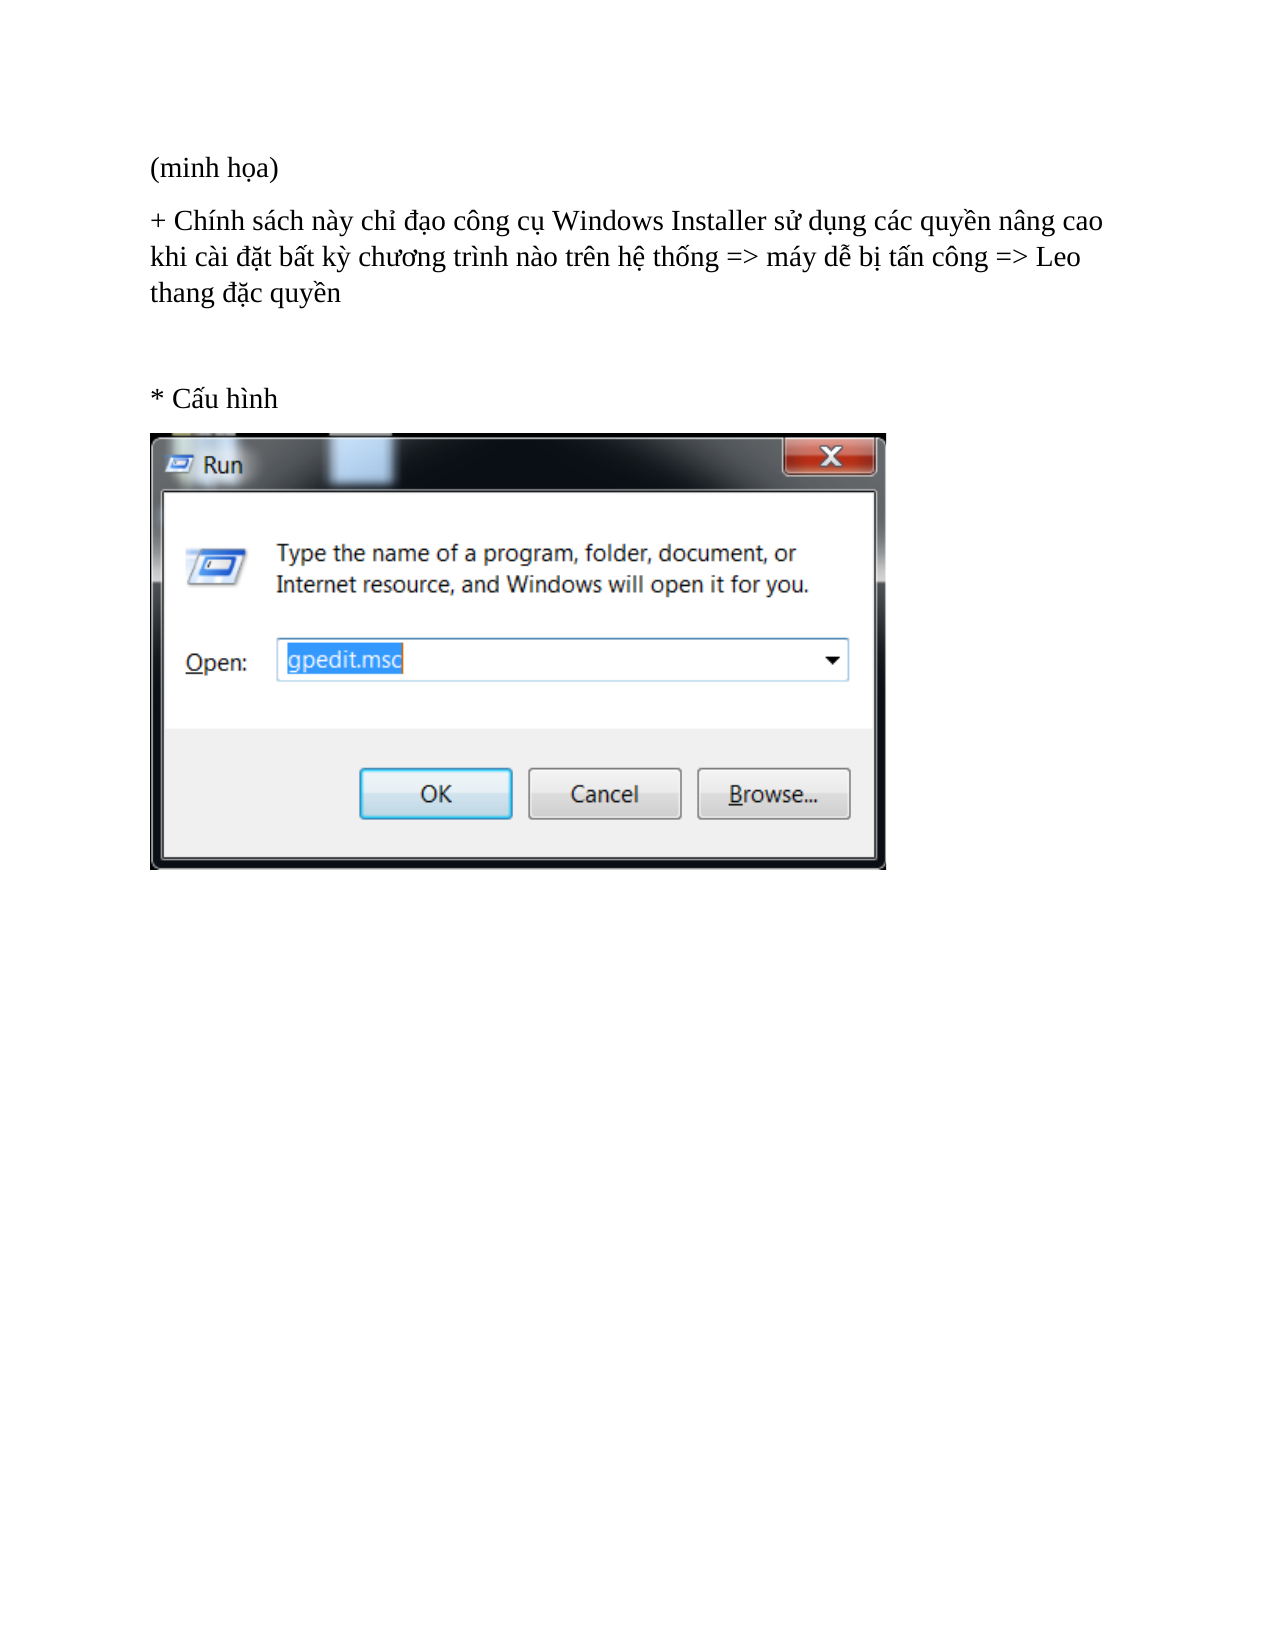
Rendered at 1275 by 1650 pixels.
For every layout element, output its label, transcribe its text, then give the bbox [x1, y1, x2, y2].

picture [150, 433, 887, 870]
text (minh họa) [150, 150, 1125, 183]
text + Chính sách này chỉ đạo công cụ Windows Installer sử dụng các quyền nâng cao khi cài đặt bất kỳ chương trình nào trên hệ thống => máy dễ bị tấn công => Leo thang đặc quyền [150, 203, 1125, 309]
text * Cấu hình [150, 381, 1125, 414]
